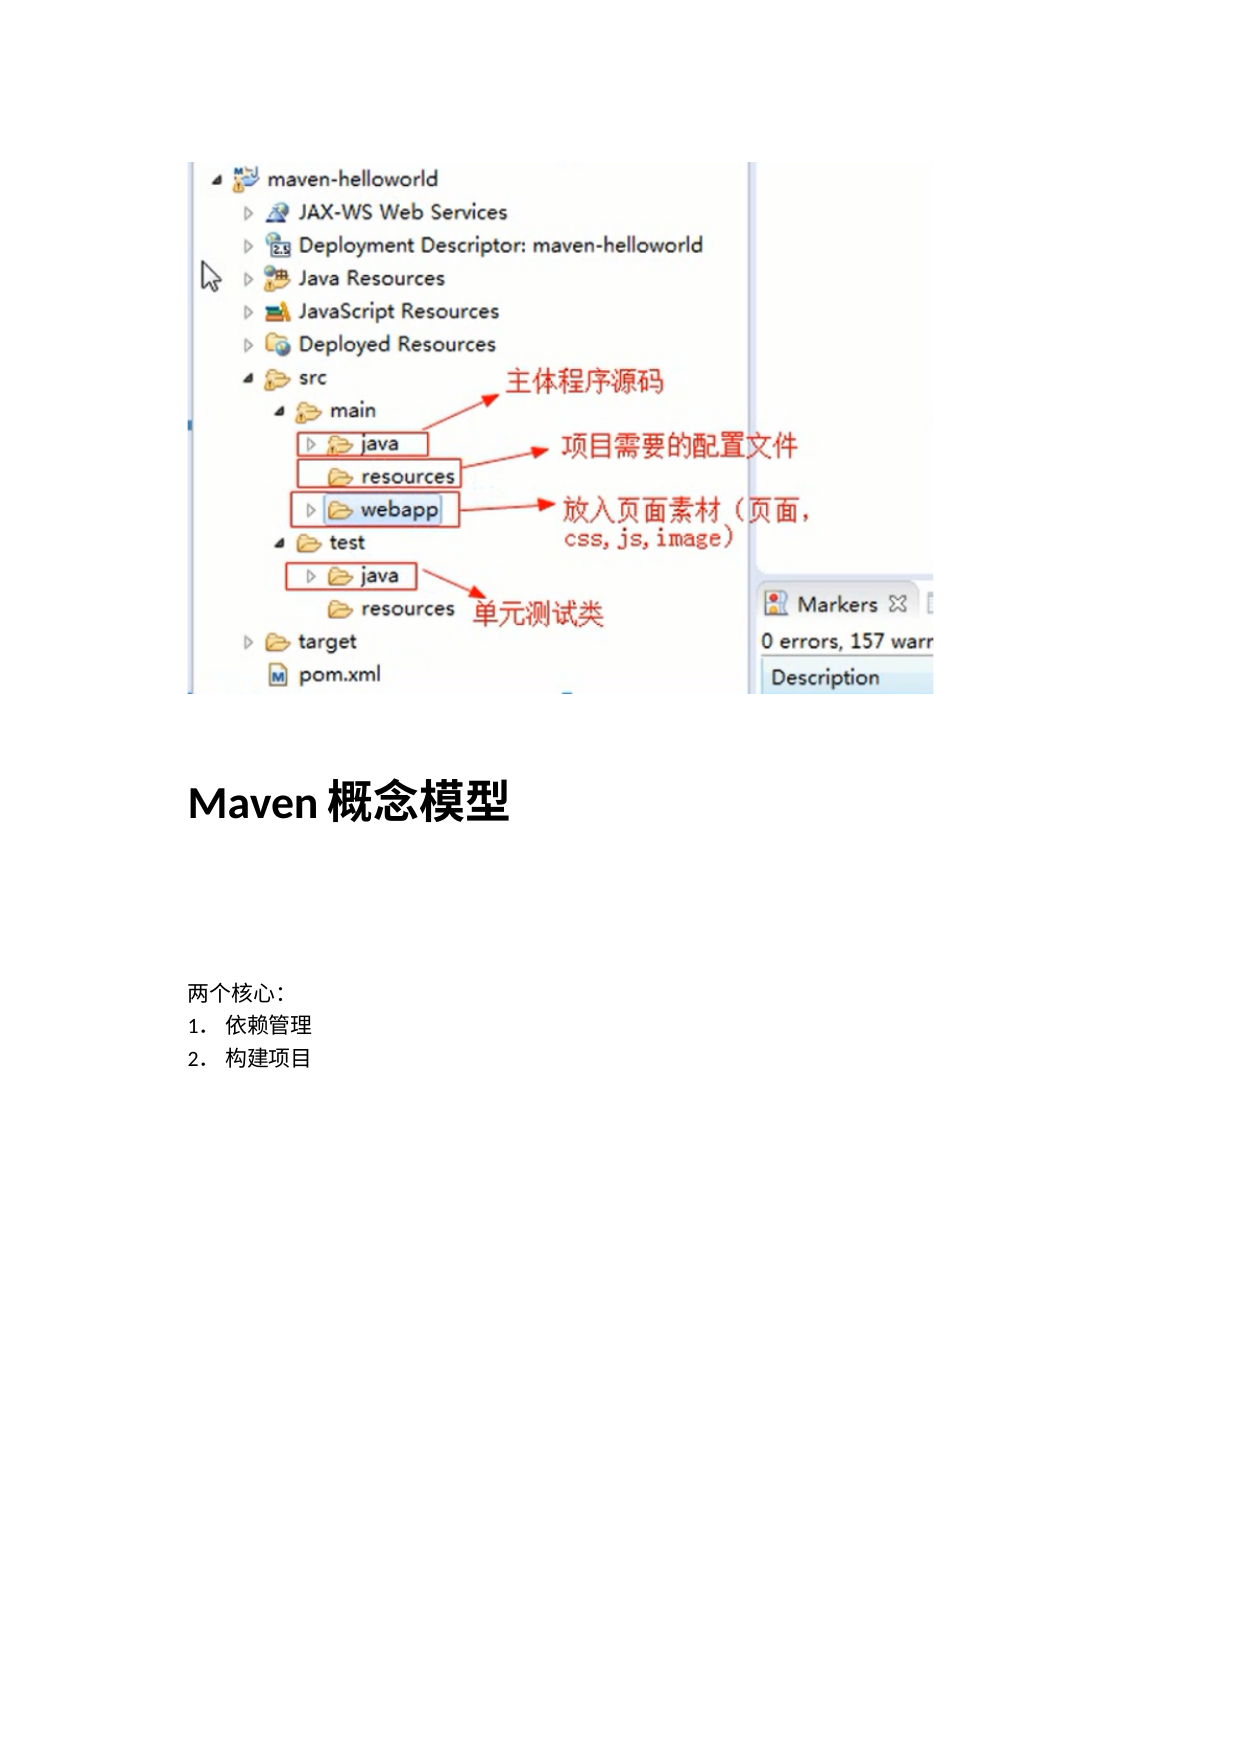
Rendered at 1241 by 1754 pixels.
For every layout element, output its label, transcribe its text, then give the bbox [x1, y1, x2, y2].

picture [187, 162, 934, 694]
list 构建项目 [187, 1040, 1053, 1073]
list 依赖管理 [187, 1008, 1053, 1040]
text 两个核心： [187, 975, 1053, 1008]
subtitle Maven概念模型 [187, 750, 1053, 847]
